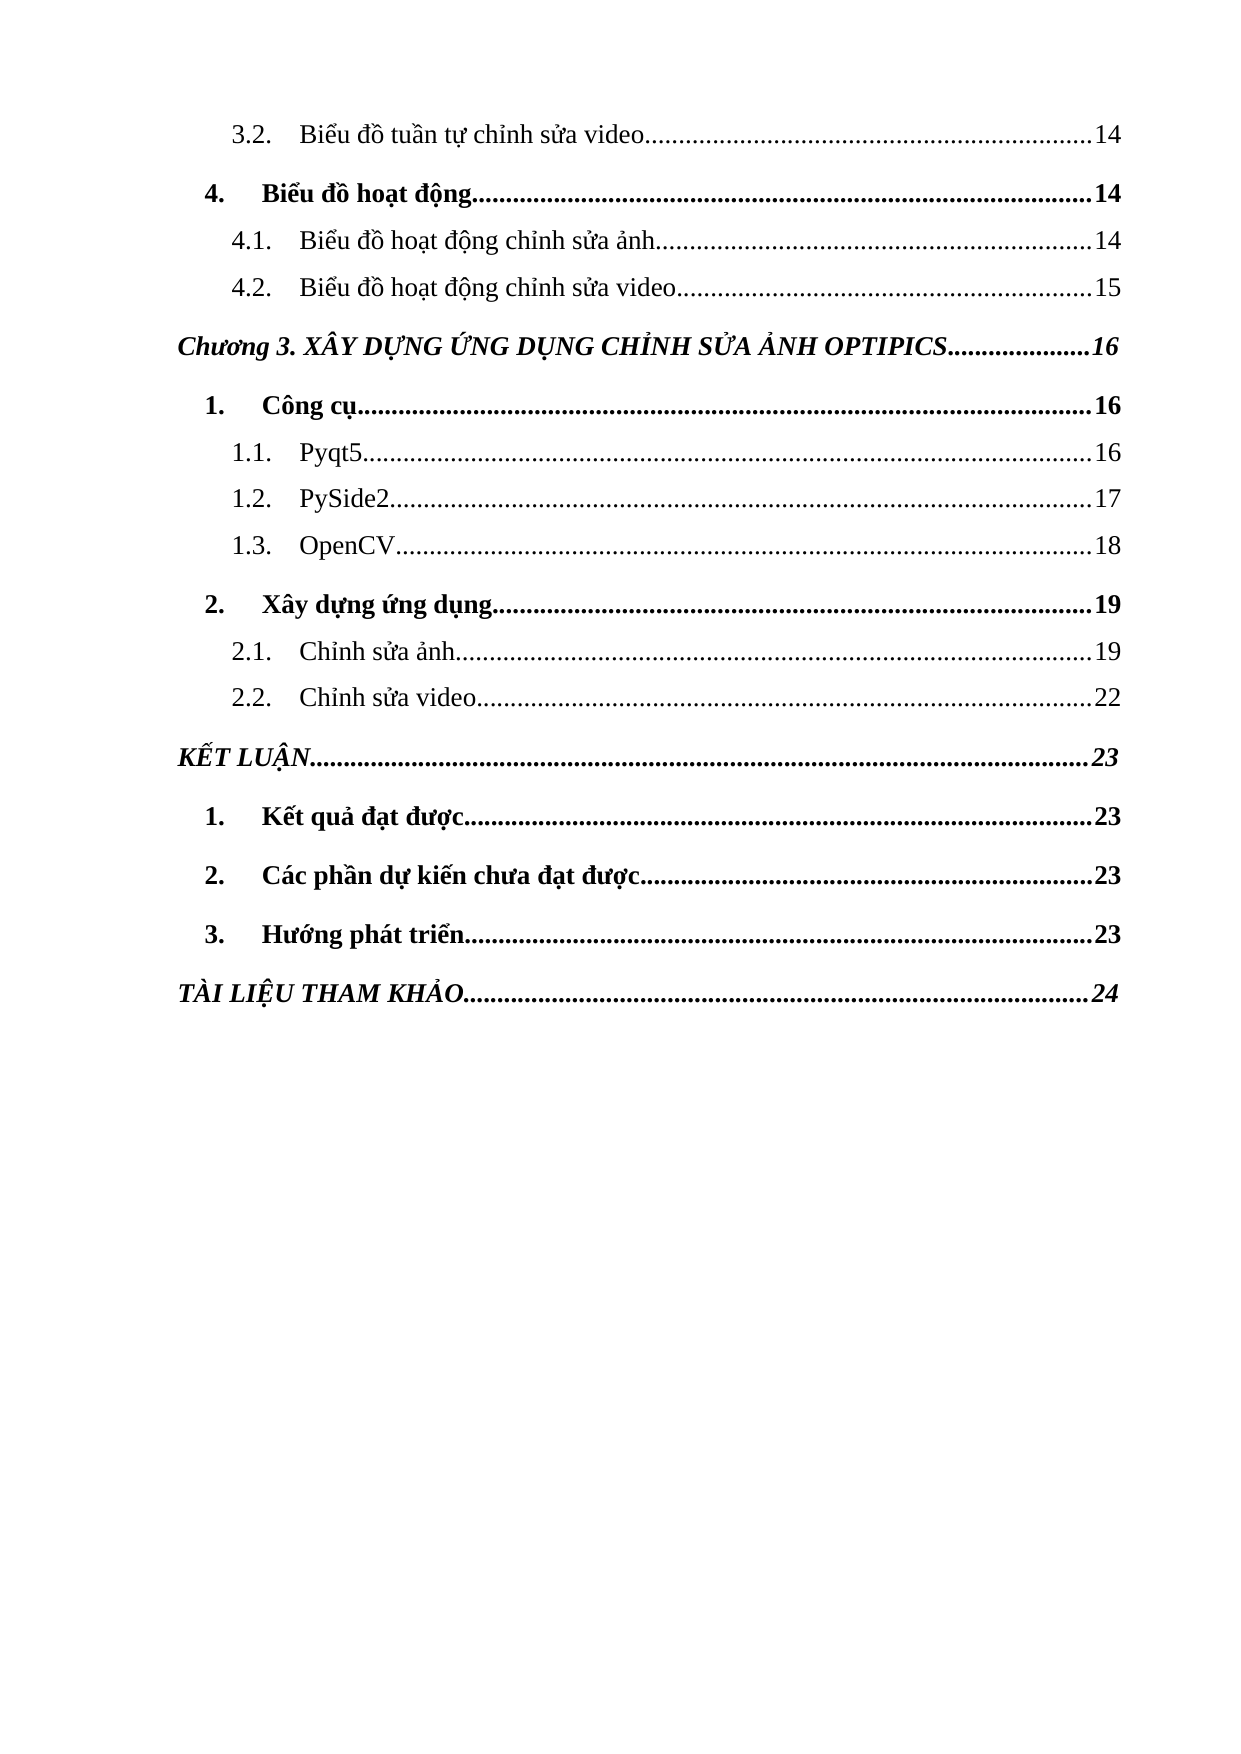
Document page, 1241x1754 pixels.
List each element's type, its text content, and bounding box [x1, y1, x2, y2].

text 1.2. PySide2 17 [231, 482, 1122, 513]
text 2. Các phần dự kiến chưa đạt được 23 [204, 859, 1122, 890]
text 1. Công cụ 16 [204, 389, 1122, 420]
text 1. Kết quả đạt được 23 [204, 800, 1122, 831]
text 3. Hướng phát triển 23 [204, 918, 1122, 949]
text 1.3. OpenCV 18 [231, 529, 1122, 560]
text 2.2. Chỉnh sửa video 22 [231, 681, 1122, 713]
text TÀI LIỆU THAM KHẢO 24 [177, 977, 1122, 1008]
text KẾT LUẬN 23 [177, 741, 1122, 772]
text 2. Xây dựng ứng dụng 19 [204, 588, 1122, 619]
text 3.2. Biểu đồ tuần tự chỉnh sửa video 14 [231, 118, 1122, 149]
text Chương 3. XÂY DỰNG ỨNG DỤNG CHỈNH SỬA ẢNH OPTIPICS 16 [177, 330, 1122, 361]
text 4. Biểu đồ hoạt động 14 [204, 177, 1122, 208]
text 4.2. Biểu đồ hoạt động chỉnh sửa video 15 [231, 271, 1122, 302]
text 1.1. Pyqt5 16 [231, 436, 1122, 467]
text 2.1. Chỉnh sửa ảnh 19 [231, 635, 1122, 666]
text 4.1. Biểu đồ hoạt động chỉnh sửa ảnh 14 [231, 224, 1122, 255]
